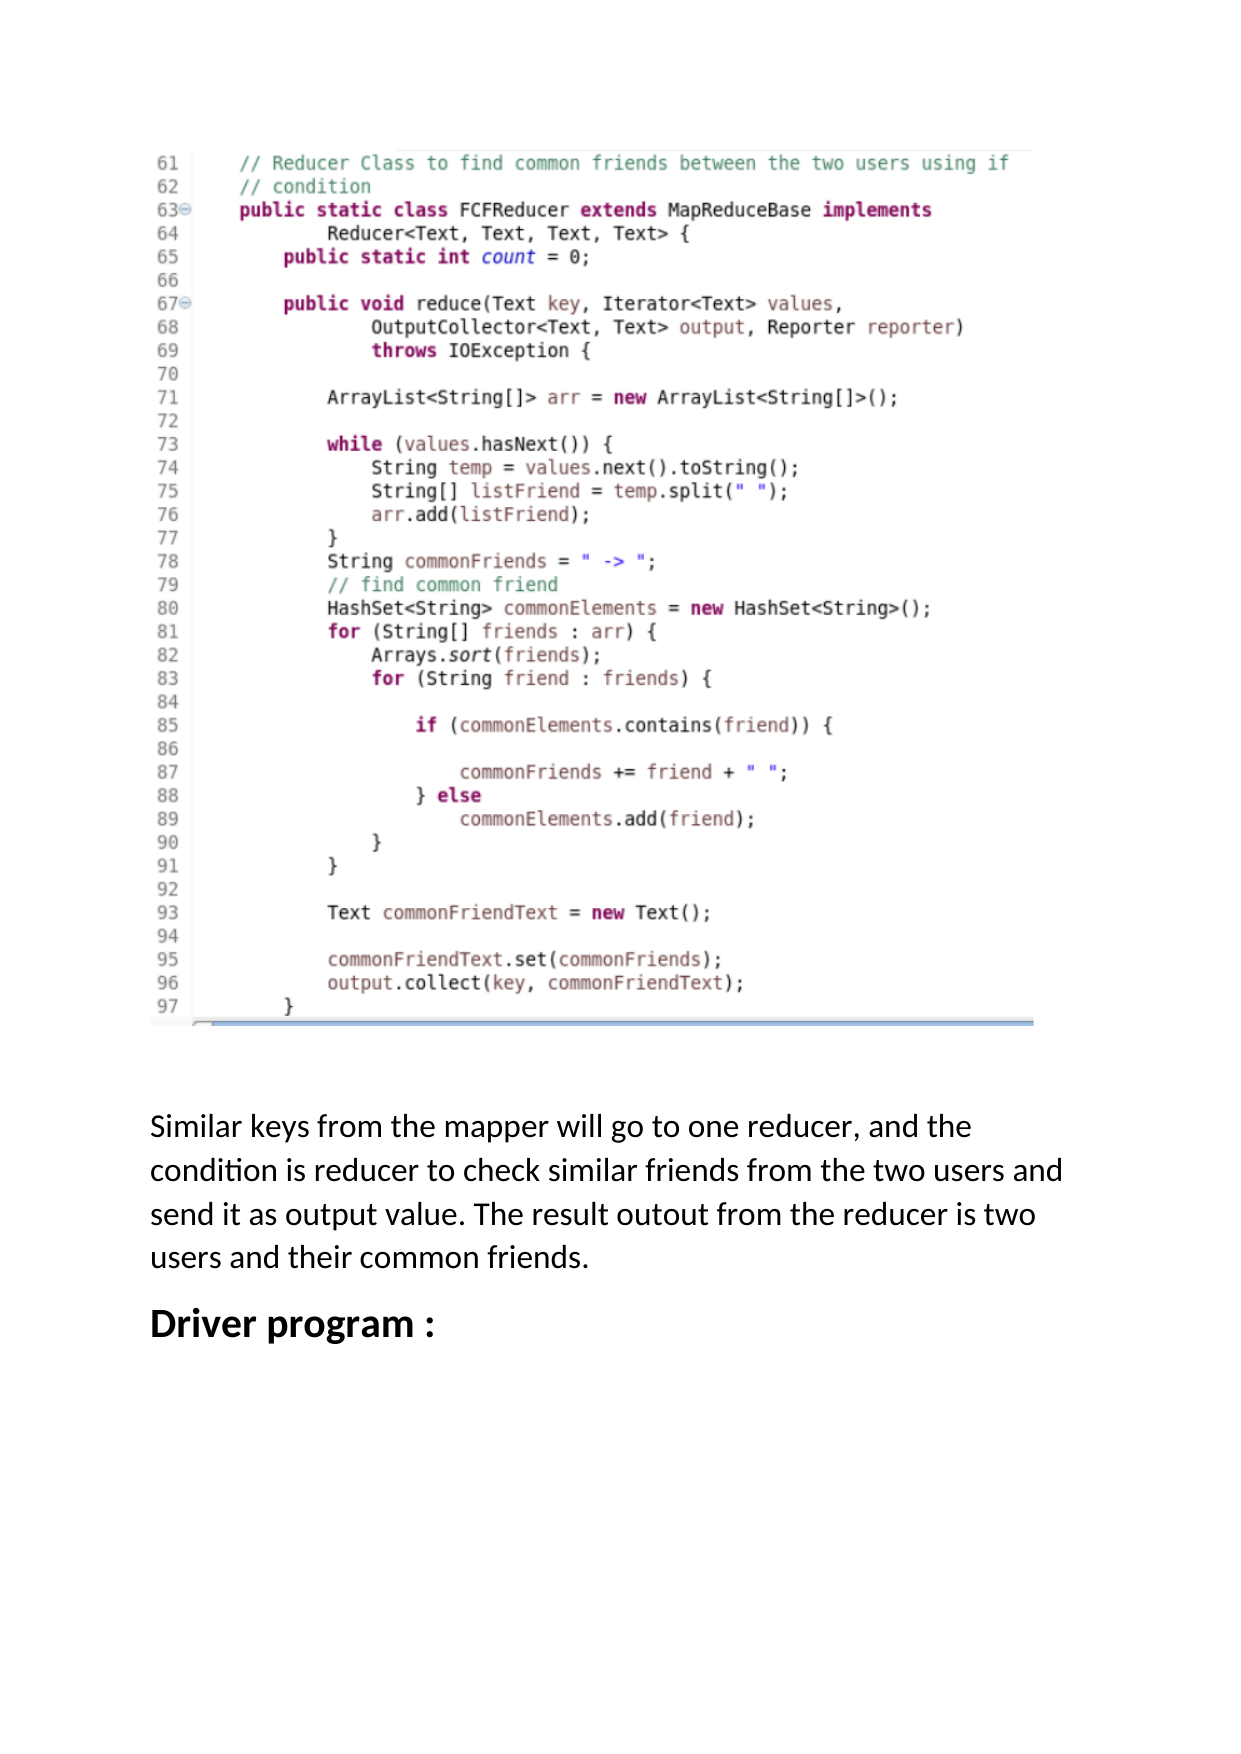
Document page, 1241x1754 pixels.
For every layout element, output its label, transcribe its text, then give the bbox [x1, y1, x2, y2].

text Driver program : [150, 1297, 1090, 1348]
picture [150, 150, 1034, 1026]
text Similar keys from the mapper will go to one reducer, and the condition is reducer to check similar friends from the two users and send it as output value. The result outout from the reducer is two users and their common friends. [150, 1104, 1090, 1277]
